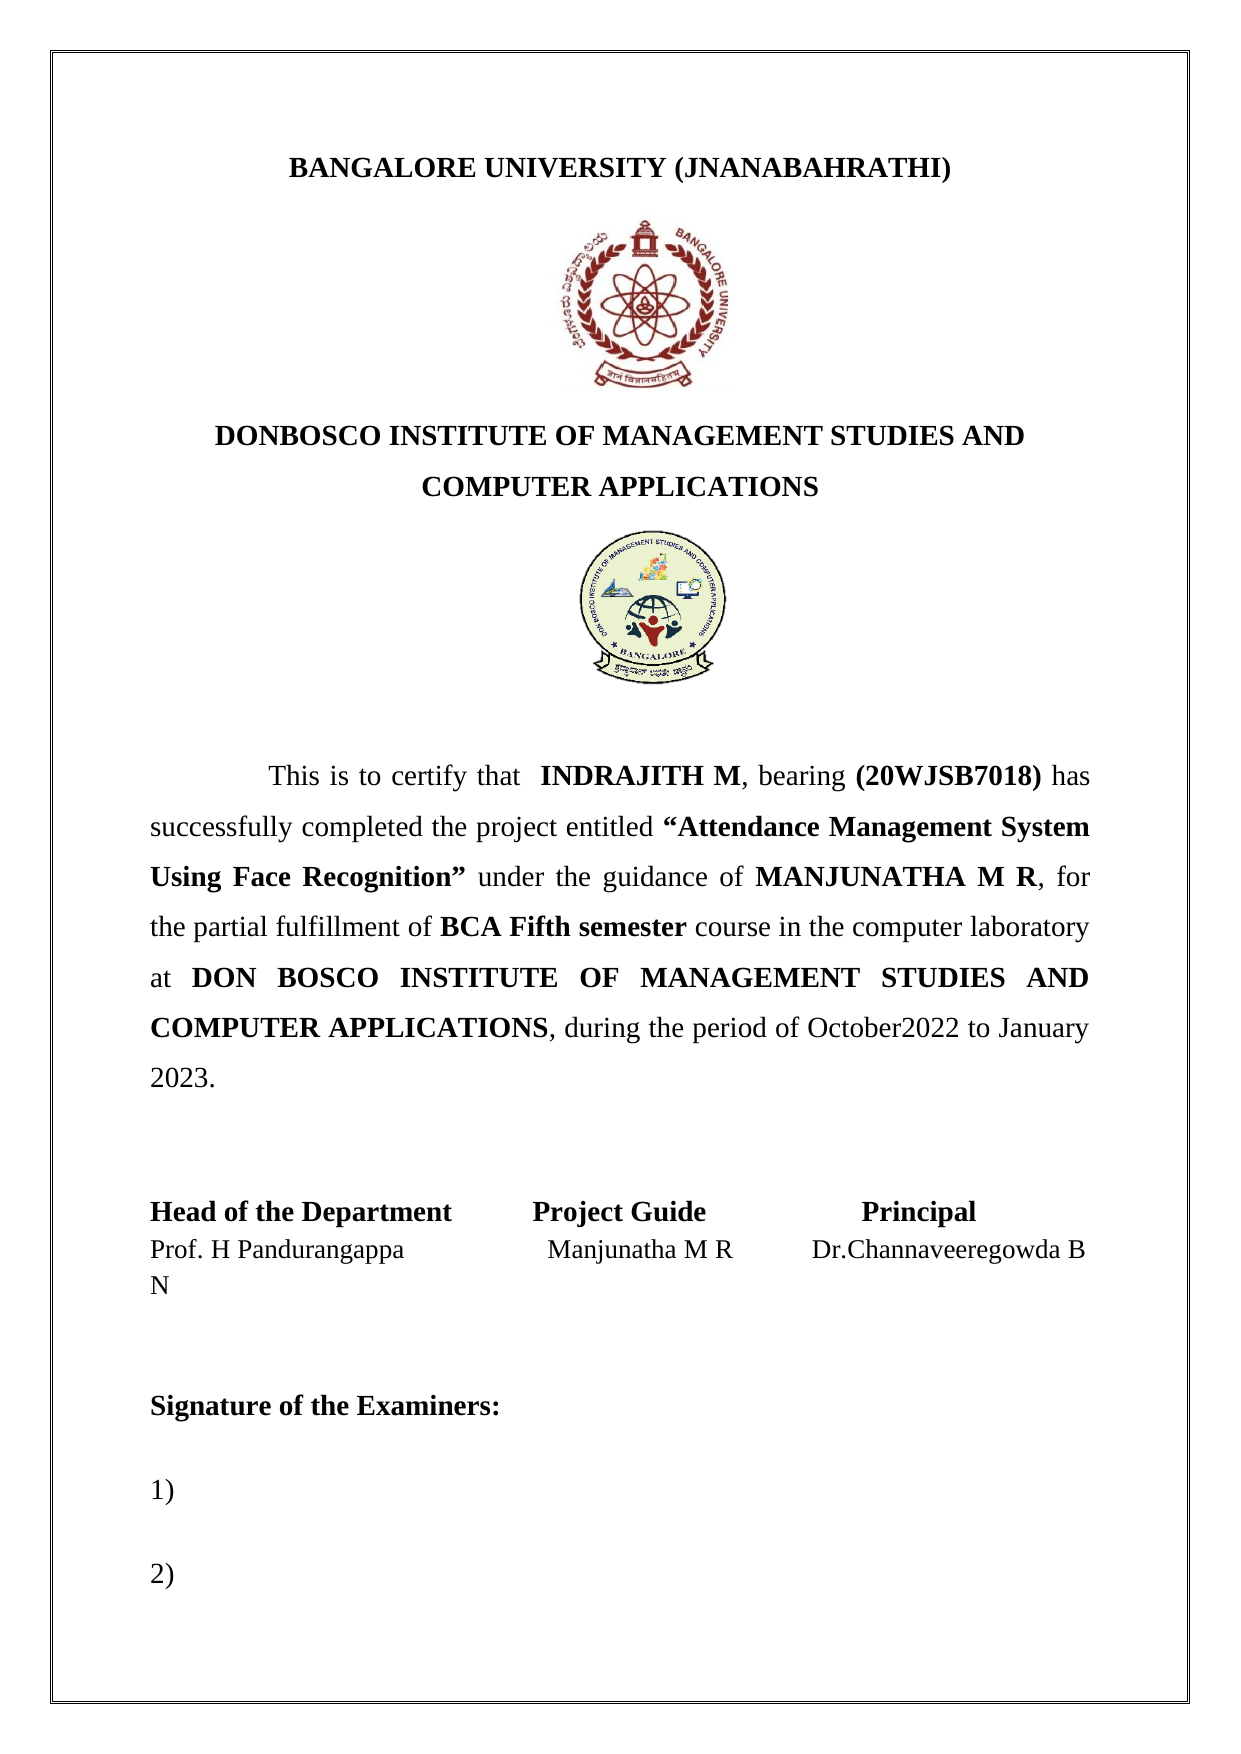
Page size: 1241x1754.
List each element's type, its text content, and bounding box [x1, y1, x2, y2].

text 2) [150, 1556, 1090, 1590]
picture [531, 203, 759, 388]
text Head of the Department Project Guide Principal [150, 1194, 1090, 1228]
text BANGALORE UNIVERSITY (JNANABAHRATHI) [150, 150, 1090, 183]
text COMPUTER APPLICATIONS [150, 469, 1090, 502]
text 1) [150, 1472, 1090, 1506]
text Signature of the Examiners: [150, 1388, 1090, 1422]
text Prof. H Pandurangappa Manjunatha M R Dr.Channaveeregowda B N [150, 1233, 1090, 1300]
text This is to certify that INDRAJITH M, bearing (20WJSB7018) has successfully completed the project entitled “Attendance Management System Using Face Recognition” under the guidance of MANJUNATHA M R, for the partial fulfillment of BCA Fifth semester course in the computer laboratory at DON BOSCO INSTITUTE OF MANAGEMENT STUDIES AND COMPUTER APPLICATIONS, during the period of October2022 to January 2023. [150, 758, 1090, 1094]
text DONBOSCO INSTITUTE OF MANAGEMENT STUDIES AND [150, 418, 1090, 452]
picture [575, 523, 729, 689]
